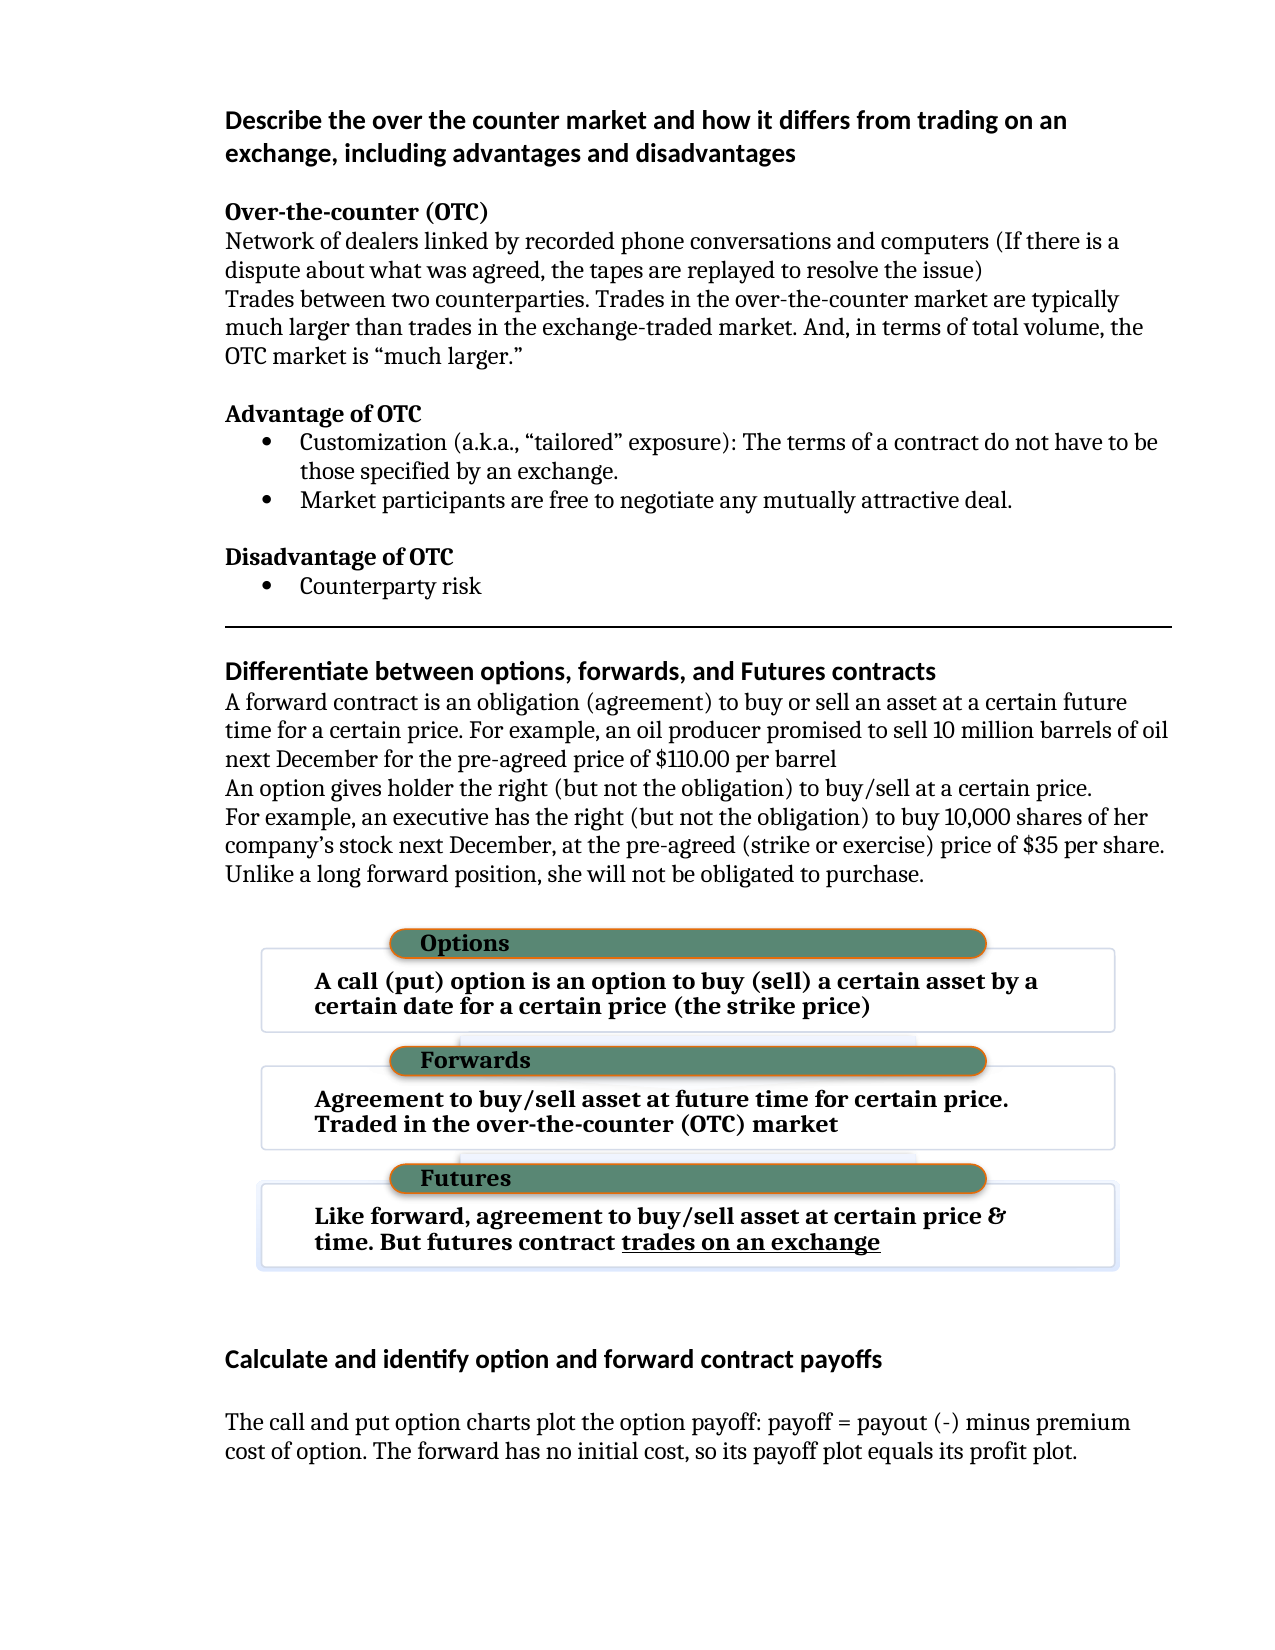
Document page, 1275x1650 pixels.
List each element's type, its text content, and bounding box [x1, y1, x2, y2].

text Disadvantage of OTC [225, 543, 1172, 572]
text Advantage of OTC [225, 399, 1172, 428]
text An option gives holder the right (but not the obligation) to buy/sell at a certain price. [225, 774, 1172, 803]
text The call and put option charts plot the option payoff: payoff = payout (-) minus premium cost of option. The forward has no initial cost, so its payoff plot equals its profit plot. [225, 1408, 1172, 1466]
text Trades between two counterparties. Trades in the over-the-counter market are typically much larger than trades in the exchange-traded market. And, in terms of total volume, the OTC market is “much larger.” [225, 284, 1172, 371]
subtitle Differentiate between options, forwards, and Futures contracts [225, 654, 1172, 688]
list Market participants are free to negotiate any mutually attractive deal. [262, 486, 1172, 514]
subtitle Describe the over the counter market and how it differs from trading on an exchange, including advantages and disadvantages [225, 103, 1172, 169]
text Network of dealers linked by recorded phone conversations and computers (If there is a dispute about what was agreed, the tapes are replayed to resolve the issue) [225, 227, 1172, 284]
text A forward contract is an obligation (agreement) to buy or sell an asset at a certain future time for a certain price. For example, an oil producer promised to sell 10 million barrels of oil next December for the pre-agreed price of $110.00 per barrel [225, 688, 1172, 774]
list Counterparty risk [262, 572, 1172, 601]
text Over-the-counter (OTC) [225, 198, 1172, 227]
list Customization (a.k.a., “tailored” exposure): The terms of a contract do not have to be those specified by an exchange. [262, 428, 1172, 486]
text For example, an executive has the right (but not the obligation) to buy 10,000 shares of her company’s stock next December, at the pre-agreed (strike or exercise) price of $35 per share. Unlike a long forward position, she will not be obligated to purchase. [225, 803, 1172, 889]
subtitle Calculate and identify option and forward contract payoffs [225, 1342, 1172, 1408]
